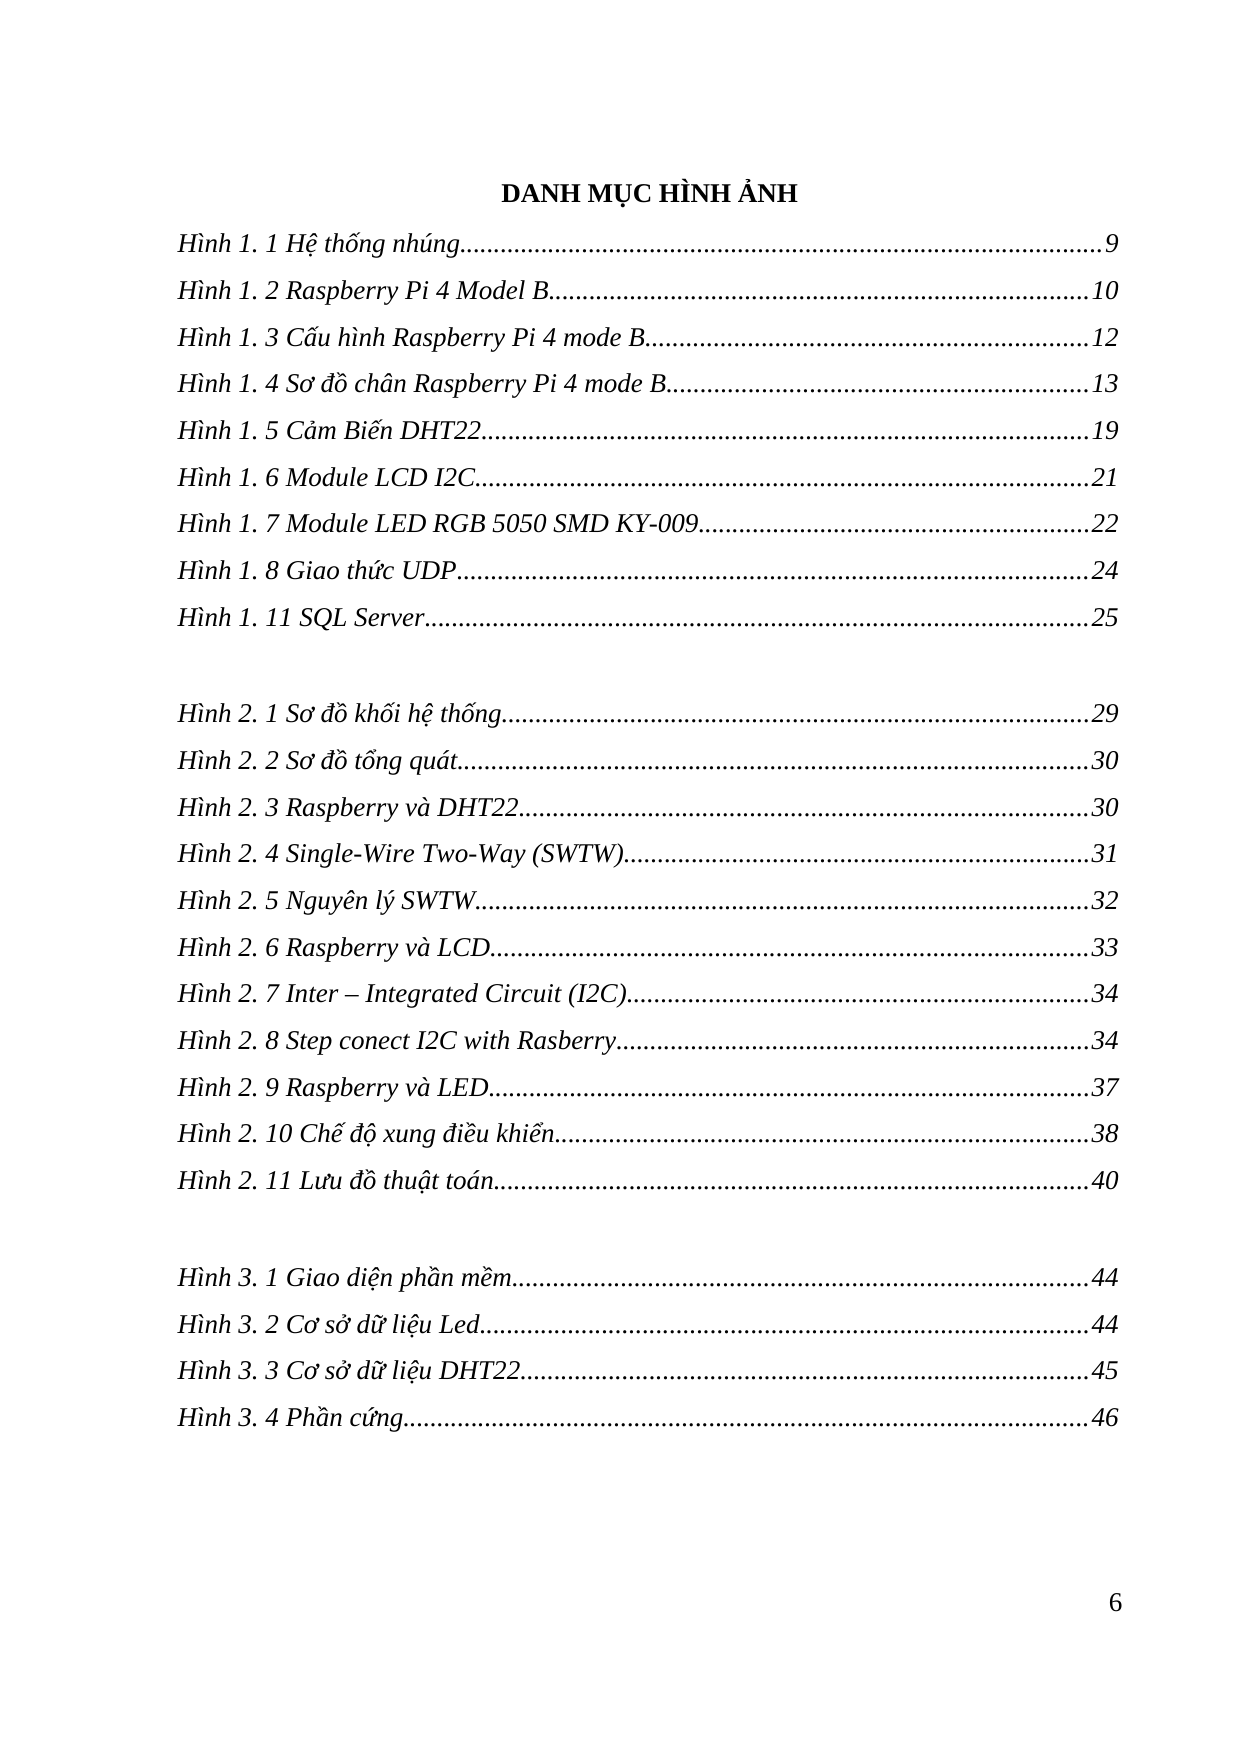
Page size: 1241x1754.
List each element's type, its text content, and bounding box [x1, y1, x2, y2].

text Hình 2. 9 Raspberry và LED 37 [177, 1071, 1122, 1102]
text Hình 2. 4 Single-Wire Two-Way (SWTW) 31 [177, 838, 1122, 869]
text Hình 1. 8 Giao thức UDP 24 [177, 554, 1122, 585]
text Hình 1. 3 Cấu hình Raspberry Pi 4 mode B 12 [177, 321, 1122, 352]
text Hình 3. 1 Giao diện phần mềm 44 [177, 1261, 1122, 1292]
text Hình 2. 7 Inter – Integrated Circuit (I2C) 34 [177, 978, 1122, 1009]
text Hình 1. 7 Module LED RGB 5050 SMD KY-009 22 [177, 507, 1122, 538]
text Hình 3. 4 Phần cứng 46 [177, 1401, 1122, 1432]
text Hình 2. 5 Nguyên lý SWTW 32 [177, 884, 1122, 915]
text Hình 1. 4 Sơ đồ chân Raspberry Pi 4 mode B 13 [177, 367, 1122, 398]
text Hình 3. 2 Cơ sở dữ liệu Led 44 [177, 1308, 1122, 1339]
text Hình 3. 3 Cơ sở dữ liệu DHT22 45 [177, 1354, 1122, 1386]
text Hình 1. 1 Hệ thống nhúng 9 [177, 227, 1122, 258]
text Hình 1. 2 Raspberry Pi 4 Model B 10 [177, 274, 1122, 305]
text Hình 1. 6 Module LCD I2C 21 [177, 461, 1122, 492]
text Hình 2. 6 Raspberry và LCD 33 [177, 931, 1122, 962]
text Hình 2. 1 Sơ đồ khối hệ thống 29 [177, 698, 1122, 729]
text Hình 2. 10 Chế độ xung điều khiển 38 [177, 1118, 1122, 1149]
text Hình 2. 3 Raspberry và DHT22 30 [177, 791, 1122, 822]
text Hình 1. 11 SQL Server 25 [177, 601, 1122, 632]
text Hình 2. 11 Lưu đồ thuật toán 40 [177, 1164, 1122, 1195]
text DANH MỤC HÌNH ẢNH [177, 177, 1122, 208]
text Hình 2. 8 Step conect I2C with Rasberry 34 [177, 1024, 1122, 1055]
text Hình 2. 2 Sơ đồ tổng quát 30 [177, 744, 1122, 775]
text Hình 1. 5 Cảm Biến DHT22 19 [177, 414, 1122, 445]
